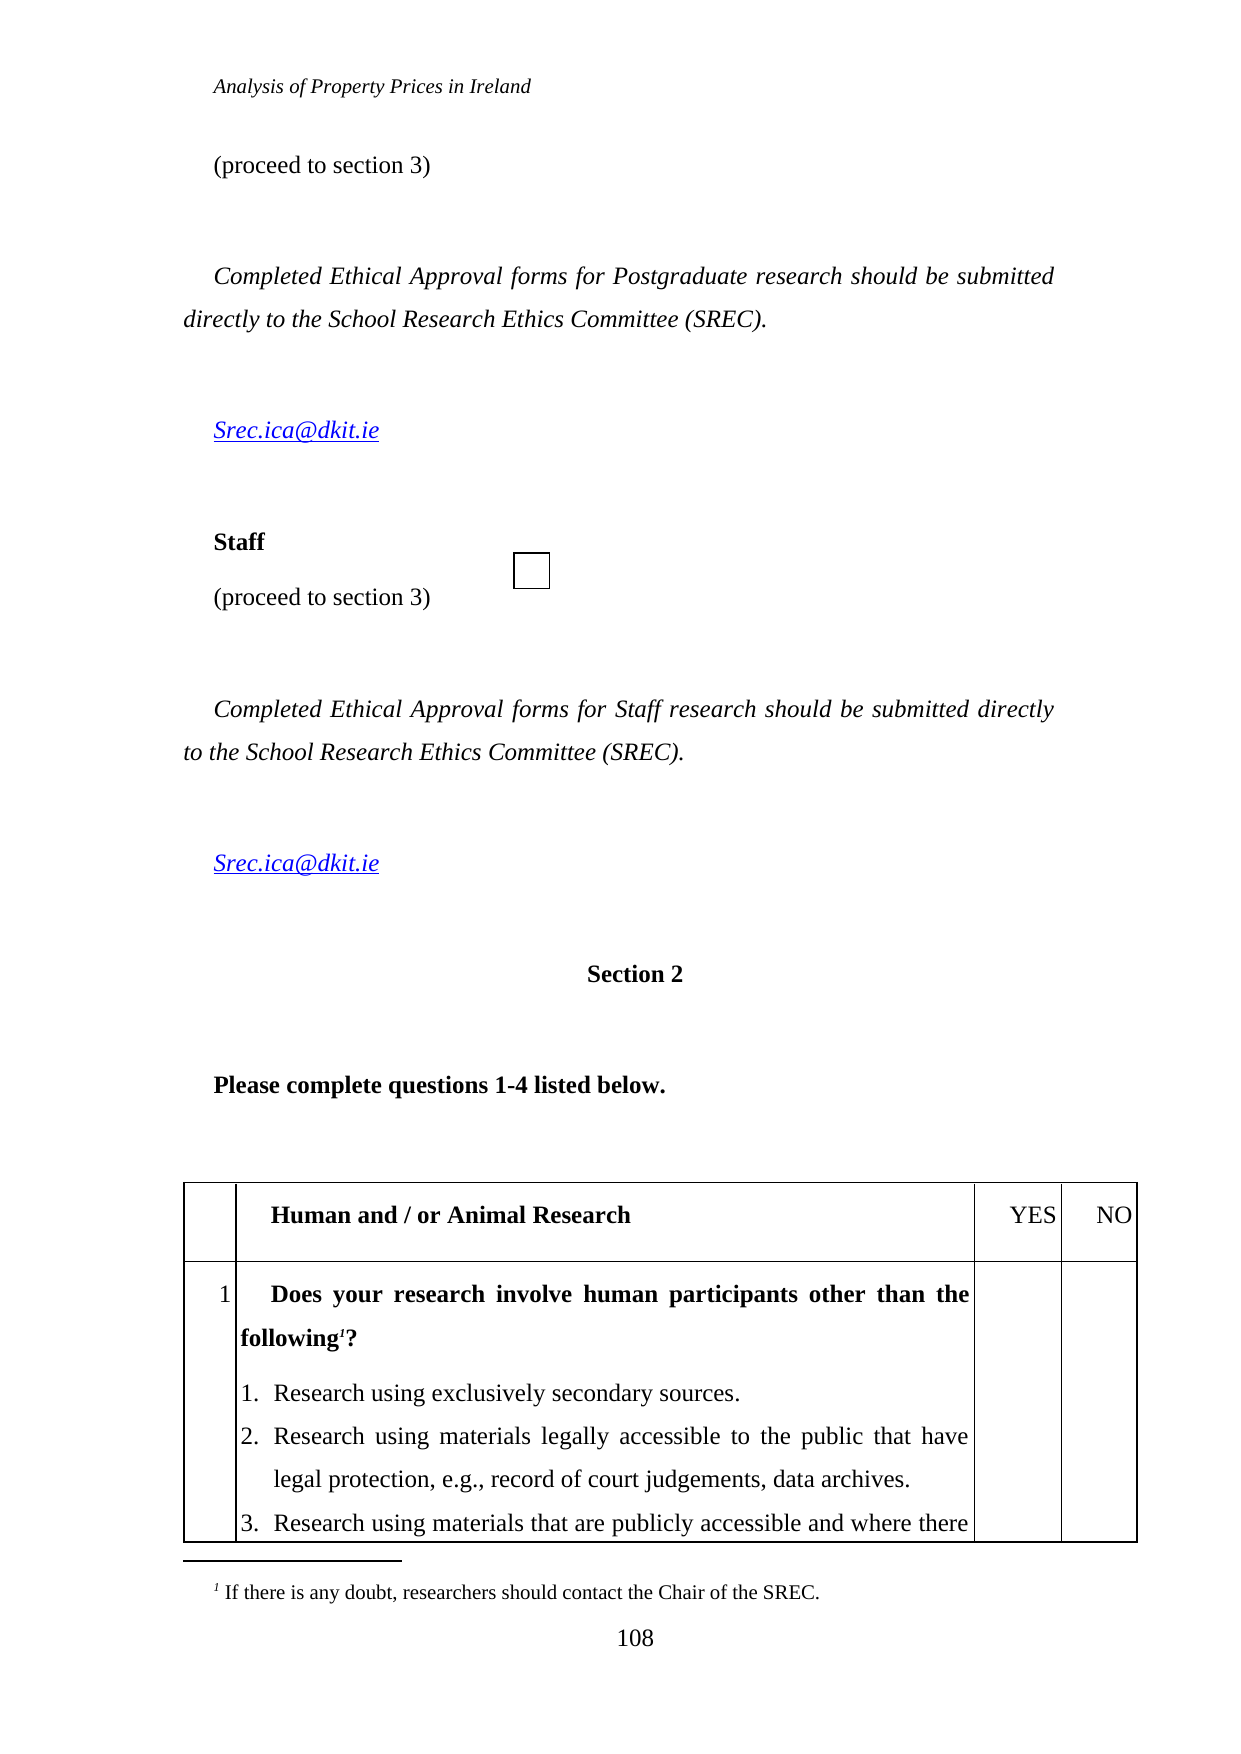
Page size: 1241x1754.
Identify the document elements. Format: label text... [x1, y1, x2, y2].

text Completed Ethical Approval forms for Staff research should be submitted directly to the School Research Ethics Committee (SREC). [183, 694, 1057, 766]
table_cell [975, 1262, 1061, 1541]
text (proceed to section 3) [183, 150, 1057, 179]
text Srec.ica@dkit.ie [183, 416, 1057, 444]
text Section 2 [183, 959, 1057, 988]
table_header [185, 1183, 236, 1261]
table_header Human and / or Animal Research [237, 1183, 974, 1261]
text Staff [183, 527, 1057, 556]
table_header NO [1062, 1183, 1136, 1261]
table_header YES [975, 1183, 1061, 1261]
text (proceed to section 3) [183, 582, 1057, 611]
table_cell [1062, 1262, 1136, 1541]
text Please complete questions 1-4 listed below. [183, 1071, 1057, 1099]
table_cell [237, 1262, 974, 1541]
text Srec.ica@dkit.ie [183, 848, 1057, 877]
text Completed Ethical Approval forms for Postgraduate research should be submitted directly to the School Research Ethics Committee (SREC). [183, 261, 1057, 333]
table_cell 1 [185, 1262, 235, 1541]
